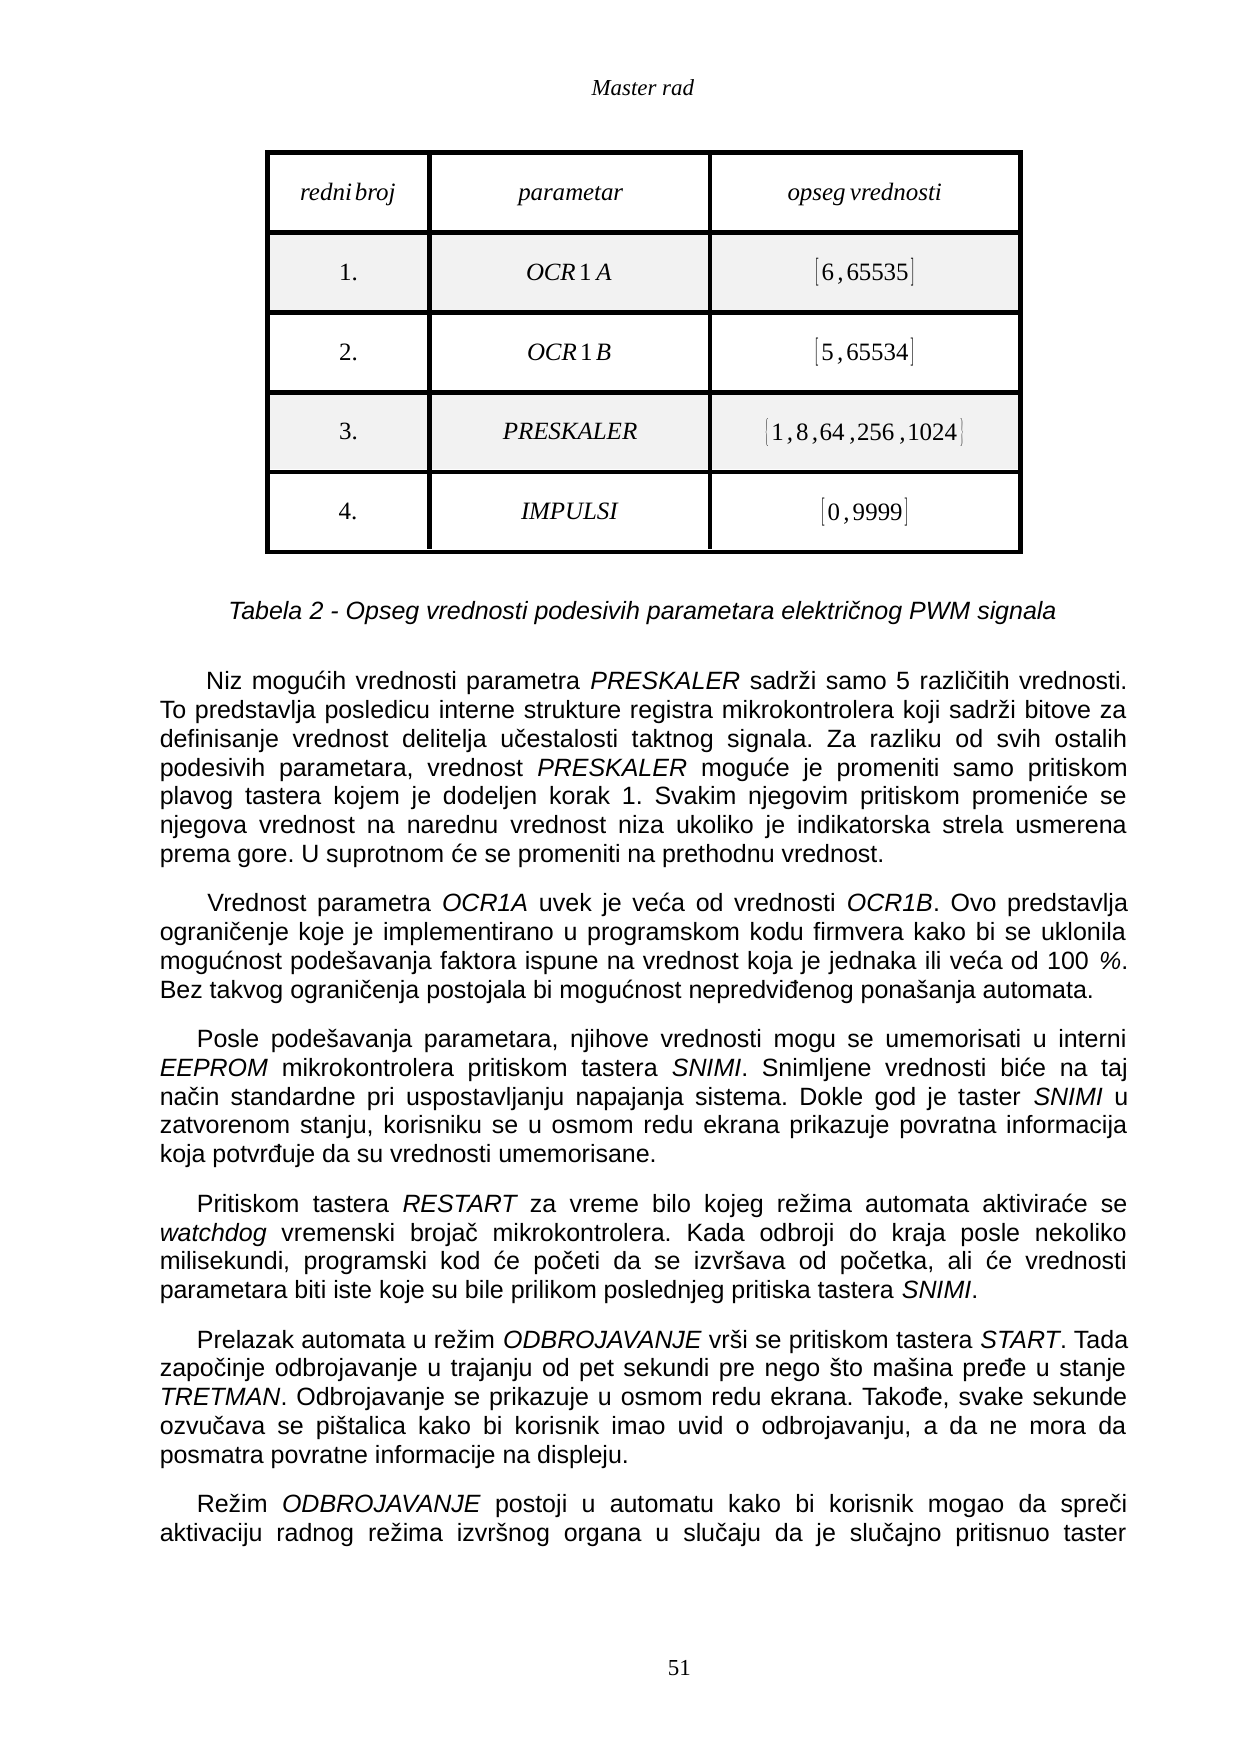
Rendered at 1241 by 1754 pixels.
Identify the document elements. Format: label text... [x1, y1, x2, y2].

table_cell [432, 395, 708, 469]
text Tabela 2 - Opseg vrednosti podesivih parametara električnog PWM signala [159, 596, 1128, 624]
text Posle podešavanja parametara, njihove vrednosti mogu se umemorisati u interni EEPROM mikrokontrolera pritiskom tastera SNIMI. Snimljene vrednosti biće na taj način standardne pri uspostavljanju napajanja sistema. Dokle god je taster SNIMI u zatvorenom stanju, korisniku se u osmom redu ekrana prikazuje povratna informacija koja potvrđuje da su vrednosti umemorisane. [159, 1024, 1128, 1168]
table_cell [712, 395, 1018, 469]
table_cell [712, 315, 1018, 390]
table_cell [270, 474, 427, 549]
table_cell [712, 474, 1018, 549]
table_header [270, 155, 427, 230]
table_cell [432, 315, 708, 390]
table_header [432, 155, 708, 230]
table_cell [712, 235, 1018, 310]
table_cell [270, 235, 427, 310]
text Prelazak automata u režim ODBROJAVANJE vrši se pritiskom tastera START. Tada započinje odbrojavanje u trajanju od pet sekundi pre nego što mašina pređe u stanje TRETMAN. Odbrojavanje se prikazuje u osmom redu ekrana. Takođe, svake sekunde ozvučava se pištalica kako bi korisnik imao uvid o odbrojavanju, a da ne mora da posmatra povratne informacije na displeju. [159, 1324, 1128, 1468]
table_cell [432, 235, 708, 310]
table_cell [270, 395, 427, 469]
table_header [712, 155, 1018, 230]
text Vrednost parametra OCR1A uvek je veća od vrednosti OCR1B. Ovo predstavlja ograničenje koje je implementirano u programskom kodu firmvera kako bi se uklonila mogućnost podešavanja faktora ispune na vrednost koja je jednaka ili veća od 100 %. Bez takvog ograničenja postojala bi mogućnost nepredviđenog ponašanja automata. [159, 888, 1128, 1003]
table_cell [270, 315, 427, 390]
text Niz mogućih vrednosti parametra PRESKALER sadrži samo 5 različitih vrednosti. To predstavlja posledicu interne strukture registra mikrokontrolera koji sadrži bitove za definisanje vrednost delitelja učestalosti taktnog signala. Za razliku od svih ostalih podesivih parametara, vrednost PRESKALER moguće je promeniti samo pritiskom plavog tastera kojem je dodeljen korak 1. Svakim njegovim pritiskom promeniće se njegova vrednost na narednu vrednost niza ukoliko je indikatorska strela usmerena prema gore. U suprotnom će se promeniti na prethodnu vrednost. [159, 666, 1128, 867]
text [159, 1489, 1128, 1547]
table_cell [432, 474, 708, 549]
text Pritiskom tastera RESTART za vreme bilo kojeg režima automata aktiviraće se watchdog vremenski brojač mikrokontrolera. Kada odbroji do kraja posle nekoliko milisekundi, programski kod će početi da se izvršava od početka, ali će vrednosti parametara biti iste koje su bile prilikom poslednjeg pritiska tastera SNIMI. [159, 1189, 1128, 1304]
